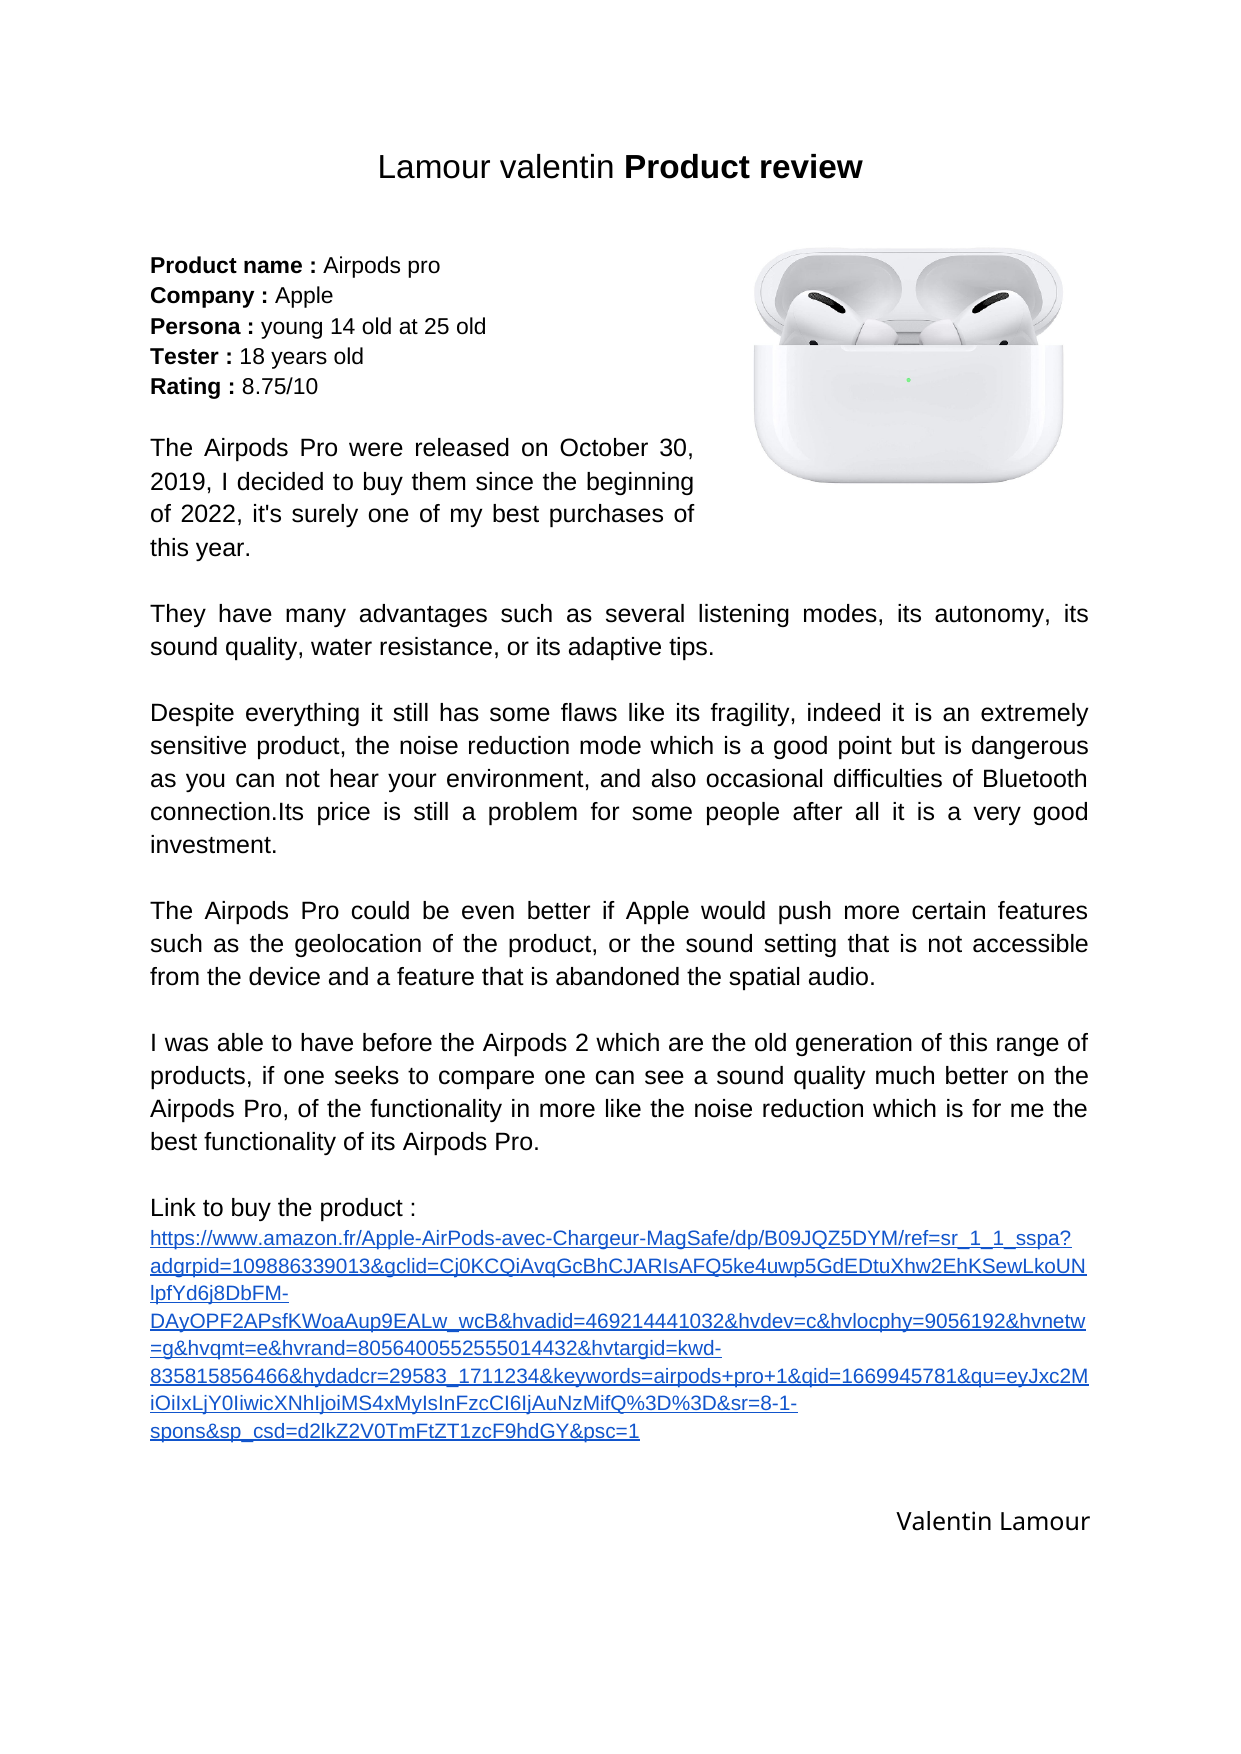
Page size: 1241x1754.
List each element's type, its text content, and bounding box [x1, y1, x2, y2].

text Persona : young 14 old at 25 old [150, 313, 714, 339]
text Despite everything it still has some flaws like its fragility, indeed it is an extremely sensitive product, the noise reduction mode which is a good point but is dangerous as you can not hear your environment, and also occasional difficulties of Bluetooth connection.Its price is still a problem for some people after all it is a very good investment. [150, 698, 1090, 858]
text Rating : 8.75/10 [150, 373, 714, 399]
text Valentin Lamour [150, 1504, 1090, 1538]
text Company : Apple [150, 282, 714, 309]
picture [714, 245, 1112, 493]
text Tester : 18 years old [150, 343, 714, 369]
text They have many advantages such as several listening modes, its autonomy, its sound quality, water resistance, or its adaptive tips. [150, 598, 1090, 660]
text Lamour valentin Product review [150, 148, 1090, 186]
text Link to buy the product : [150, 1193, 1090, 1222]
text https://www.amazon.fr/Apple-AirPods-avec-Chargeur-MagSafe/dp/B09JQZ5DYM/ref=sr_1_1_sspa?adgrpid=109886339013&gclid=Cj0KCQiAvqGcBhCJARIsAFQ5ke4uwp5GdEDtuXhw2EhKSewLkoUNlpfYd6j8DbFM-DAyOPF2APsfKWoaAup9EALw_wcB&hvadid=469214441032&hvdev=c&hvlocphy=9056192&hvnetw=g&hvqmt=e&hvrand=8056400552555014432&hvtargid=kwd-835815856466&hydadcr=29583_1711234&keywords=airpods+pro+1&qid=1669945781&qu=eyJxc2MiOiIxLjY0IiwicXNhIjoiMS4xMyIsInFzcCI6IjAuNzMifQ%3D%3D&sr=8-1-spons&sp_csd=d2lkZ2V0TmFtZT1zcF9hdGY&psc=1 [150, 1226, 1090, 1442]
text The Airpods Pro were released on October 30, 2019, I decided to buy them since the beginning of 2022, it's surely one of my best purchases of this year. [150, 433, 1090, 561]
text I was able to have before the Airpods 2 which are the old generation of this range of products, if one seeks to compare one can see a sound quality much better on the Airpods Pro, of the functionality in more like the noise reduction which is for me the best functionality of its Airpods Pro. [150, 1028, 1090, 1156]
text Product name : Airpods pro [150, 252, 714, 278]
text The Airpods Pro could be even better if Apple would push more certain features such as the geolocation of the product, or the sound setting that is not accessible from the device and a feature that is abandoned the spatial audio. [150, 896, 1090, 991]
